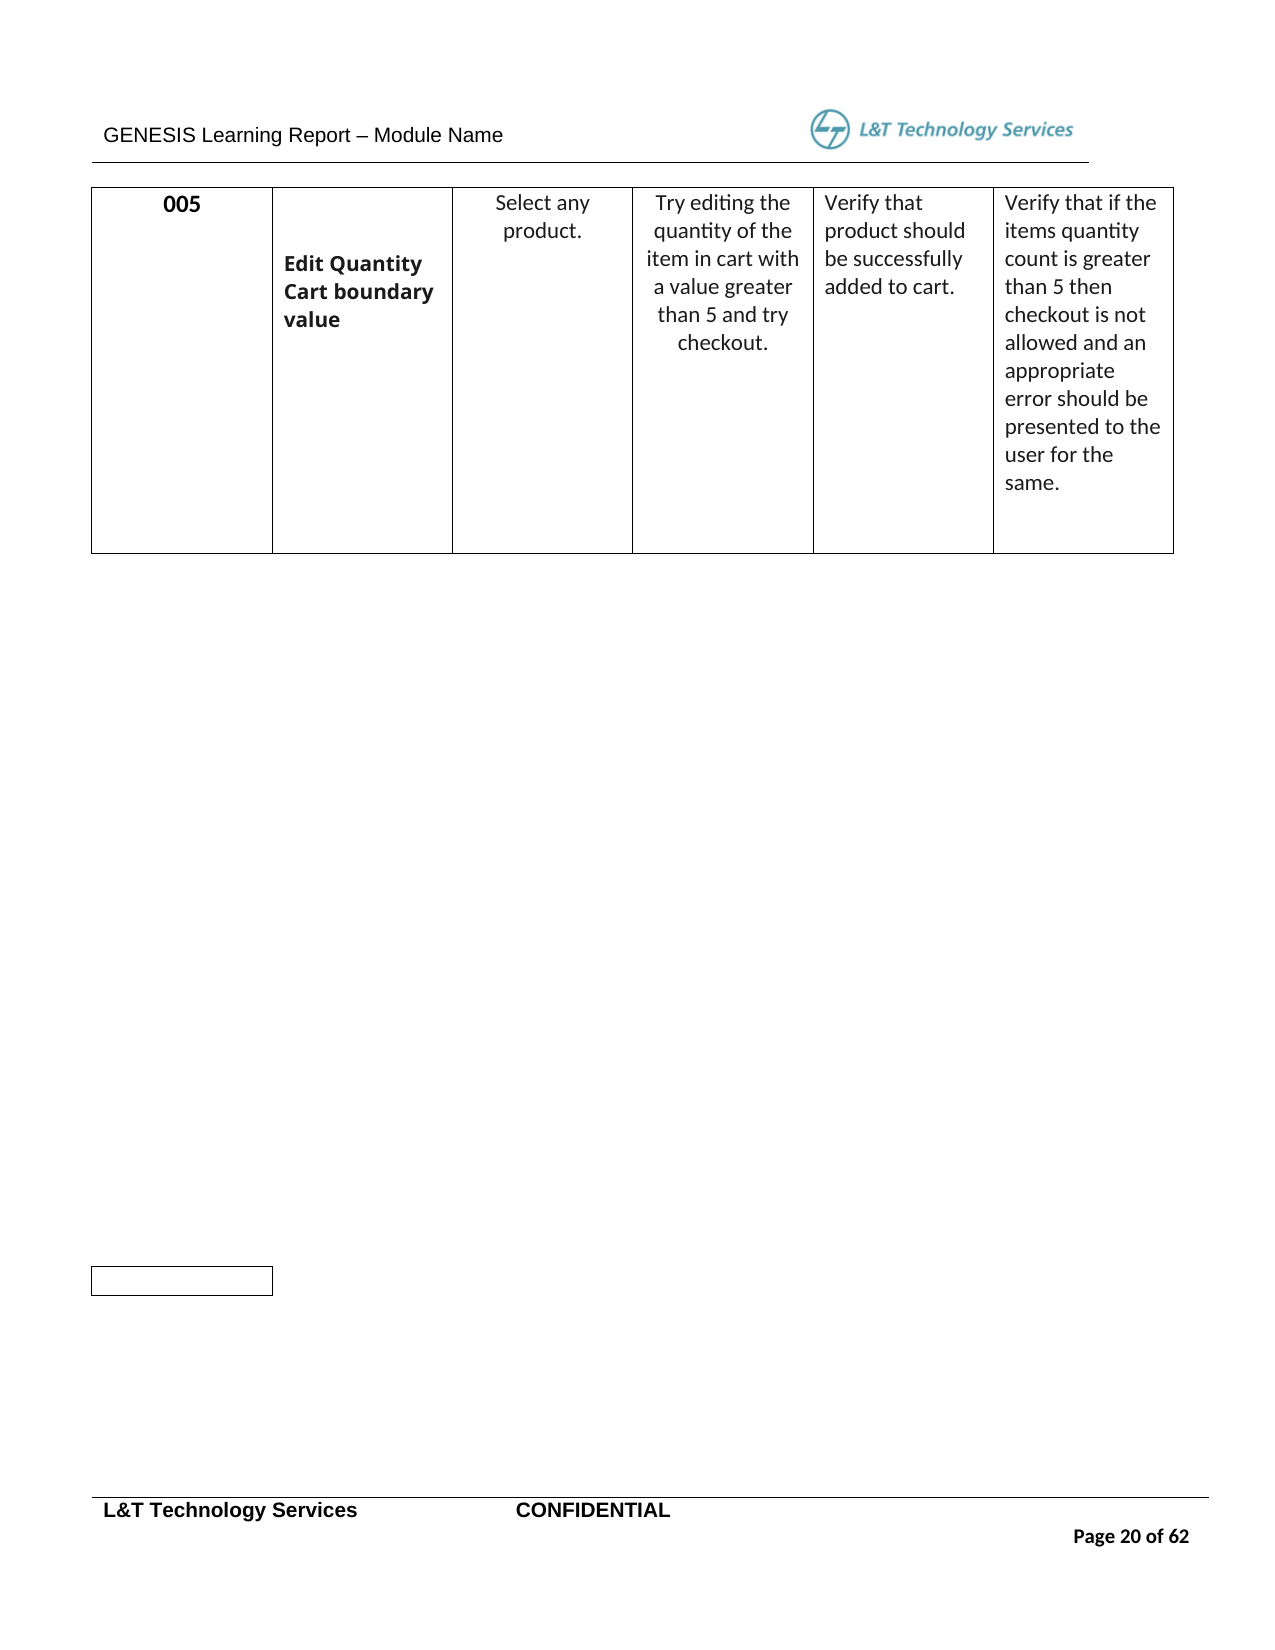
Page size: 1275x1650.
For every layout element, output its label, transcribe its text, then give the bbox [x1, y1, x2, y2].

table_header [92, 1267, 272, 1295]
table_cell 005 [92, 188, 272, 553]
table_cell Verify that if the items quantity count is greater than 5 then checkout is not allowed and an appropriate error should be presented to the user for the same. [994, 188, 1173, 553]
table_cell Edit Quantity Cart boundary value [273, 188, 452, 553]
table_cell Try editing the quantity of the item in cart with a value greater than 5 and try checkout. [633, 188, 813, 553]
table_cell Select any product. [453, 188, 632, 553]
table_cell Verify that product should be successfully added to cart. [814, 188, 993, 553]
